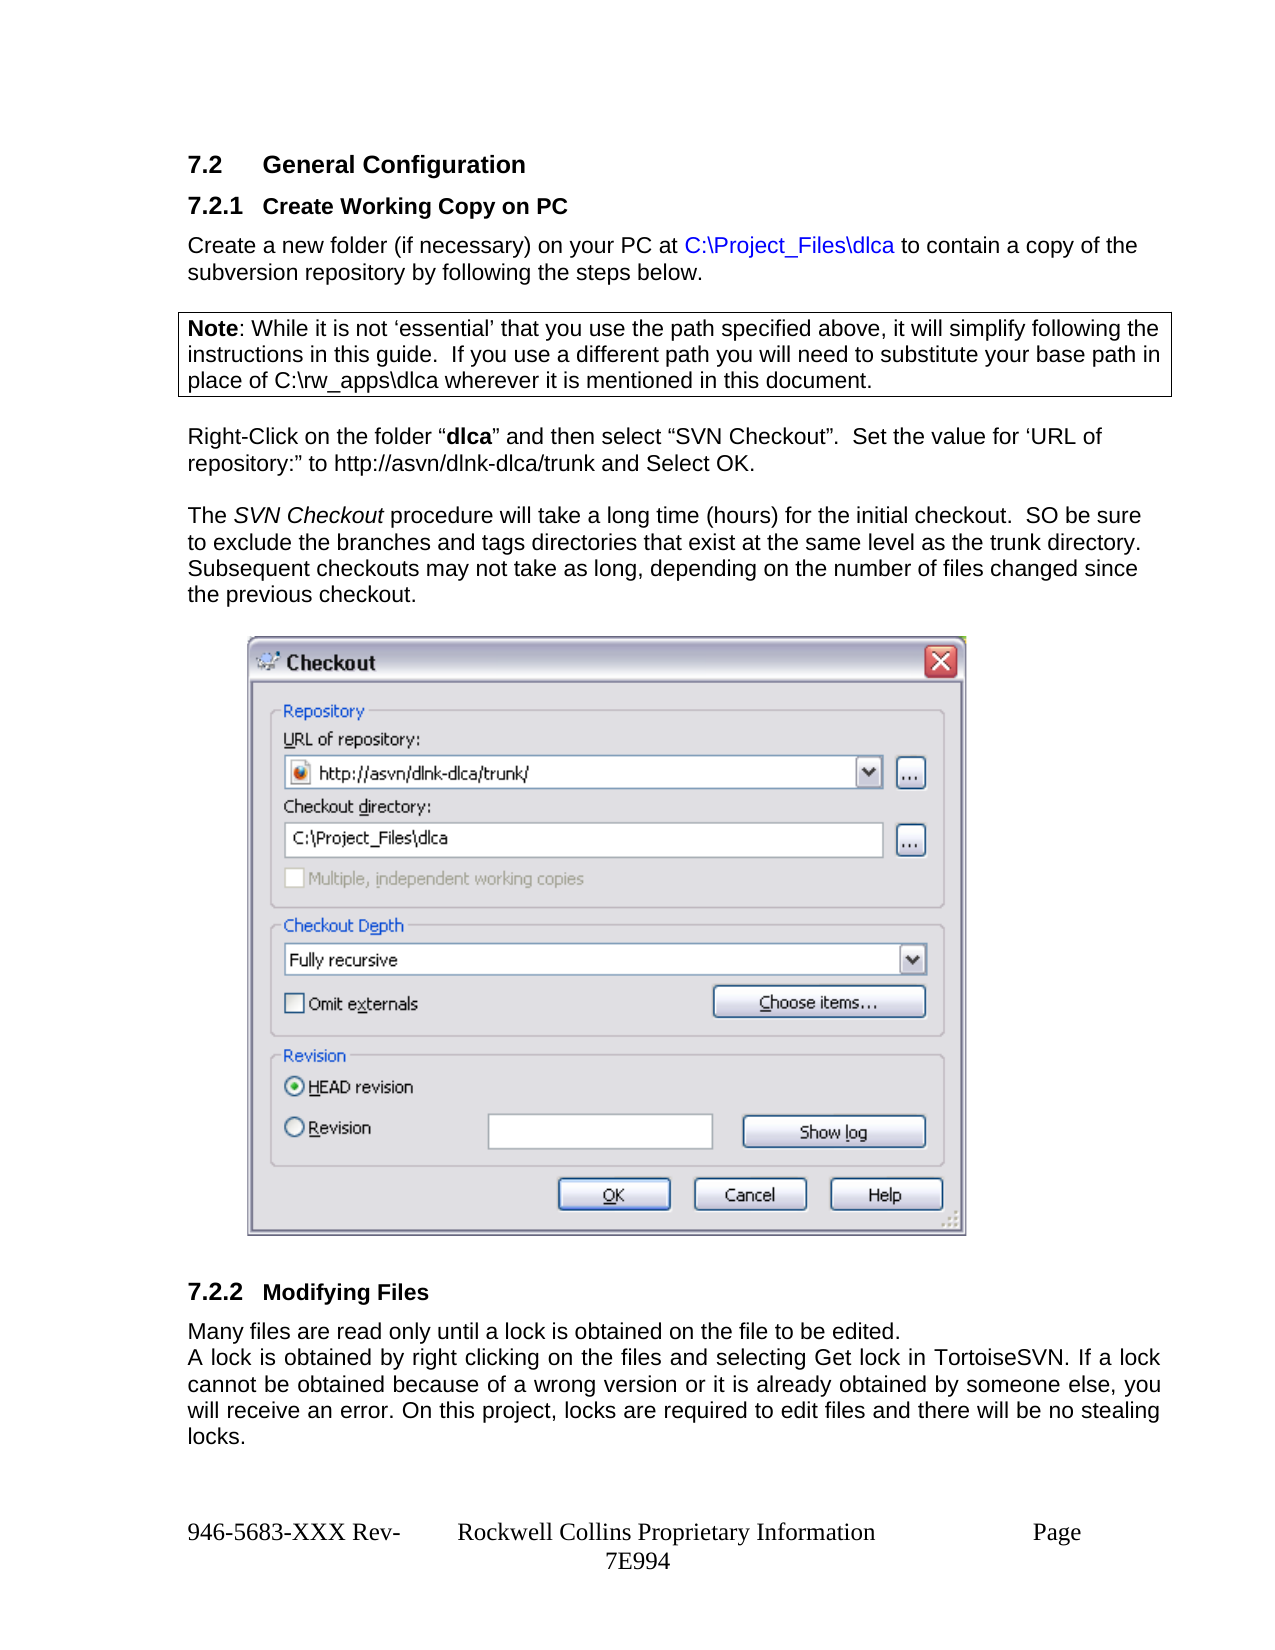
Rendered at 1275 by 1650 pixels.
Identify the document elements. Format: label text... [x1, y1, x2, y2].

subtitle Modifying Files [187, 1277, 1162, 1305]
picture [247, 636, 967, 1236]
text Create a new folder (if necessary) on your PC at C:\Project_Files\dlca to contain a copy of the subversion repository by following the steps below. [187, 232, 1162, 285]
text The SVN Checkout procedure will take a long time (hours) for the initial checkout. SO be sure to exclude the branches and tags directories that exist at the same level as the trunk directory. Subsequent checkouts may not take as long, depending on the number of files changed since the previous checkout. [187, 502, 1162, 608]
text Right-Click on the folder “dlca” and then select “SVN Checkout”. Set the value for ‘URL of repository:” to http://asvn/dlnk-dlca/trunk and Select OK. [187, 423, 1162, 476]
text Many files are read only until a lock is obtained on the file to be edited. [187, 1318, 1162, 1344]
text A lock is obtained by right clicking on the files and selecting Get lock in TortoiseSVN. If a lock cannot be obtained because of a wrong version or it is already obtained by someone else, you will receive an error. On this project, locks are required to edit files and there will be no stealing locks. [187, 1344, 1162, 1449]
subtitle General Configuration [187, 150, 1162, 179]
text Note: While it is not ‘essential’ that you use the path specified above, it will simplify following the instructions in this guide. If you use a different path you will need to substitute your base path in place of C:\rw_apps\dlca wherever it is mentioned in this document. [179, 313, 1171, 396]
subtitle Create Working Copy on PC [187, 191, 1162, 220]
